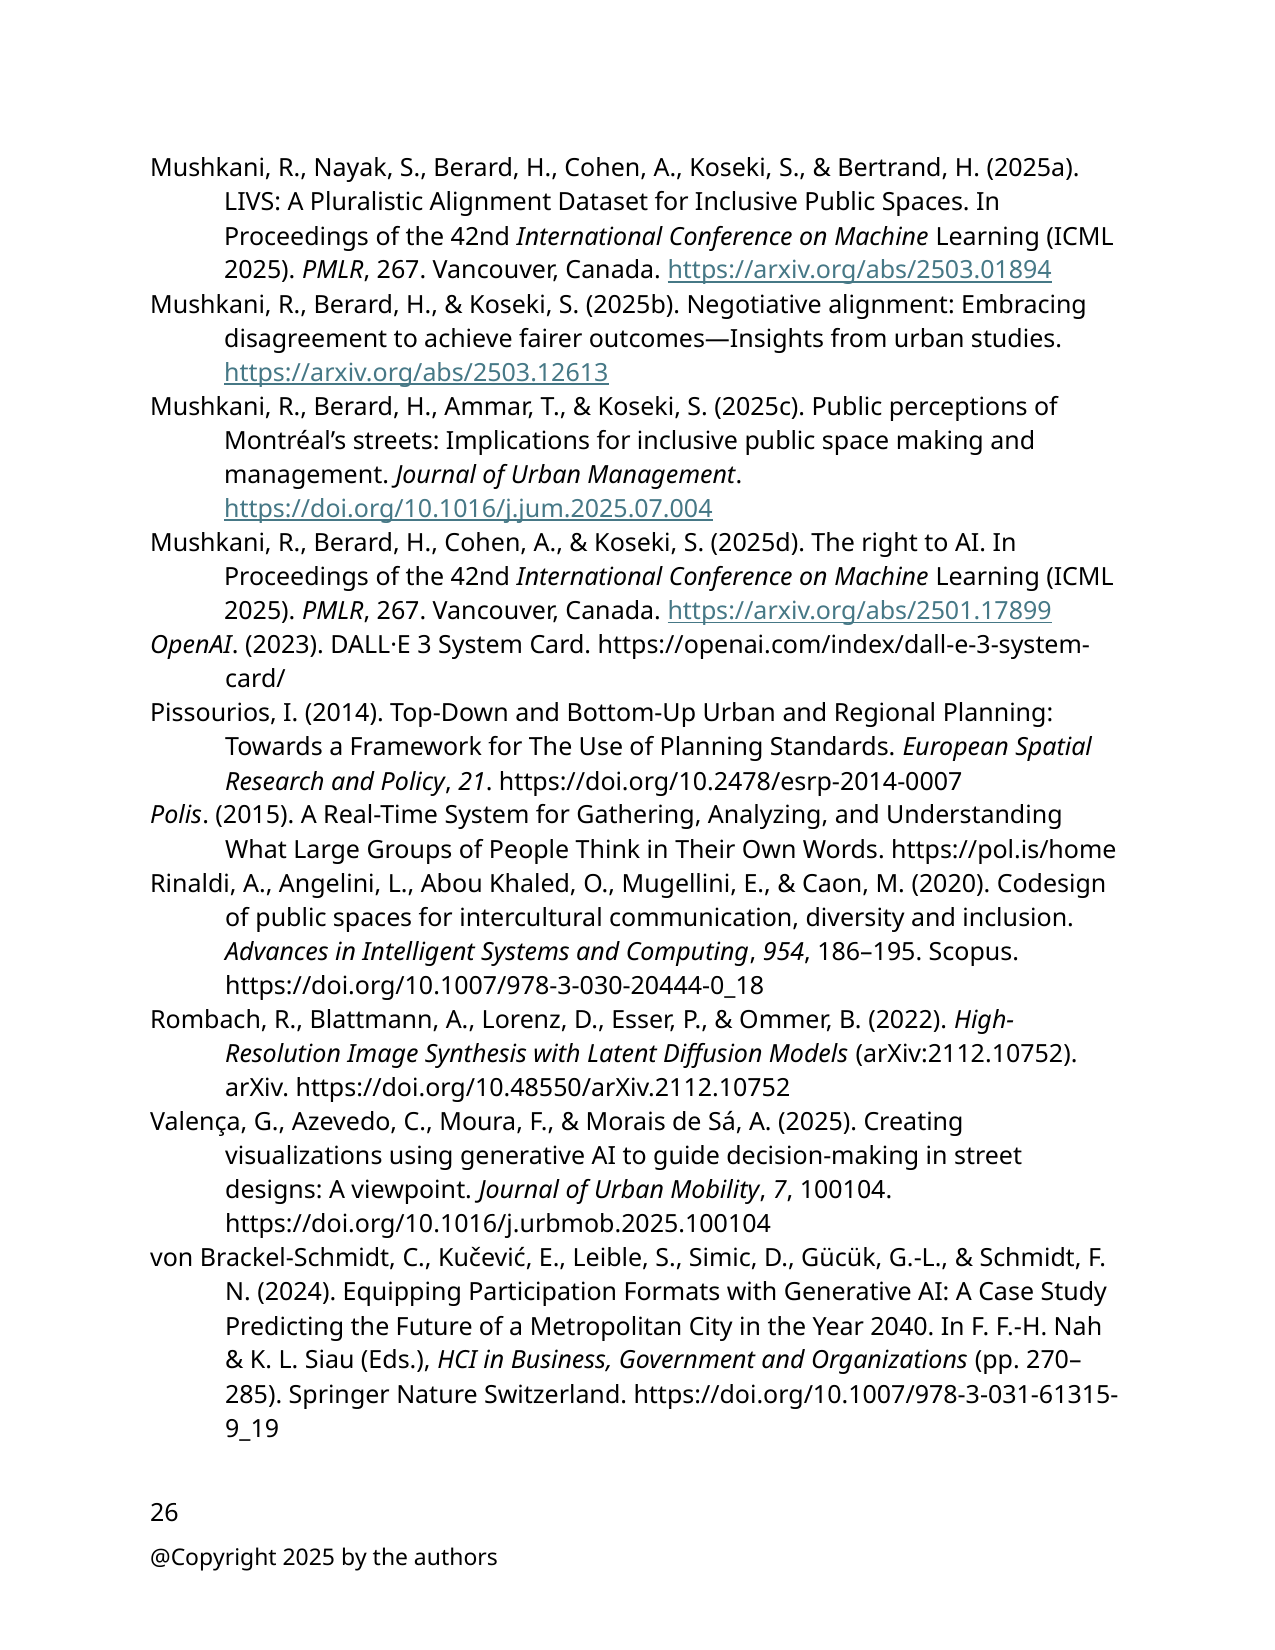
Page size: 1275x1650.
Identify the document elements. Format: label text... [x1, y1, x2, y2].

text Valença, G., Azevedo, C., Moura, F., & Morais de Sá, A. (2025). Creating visualizations using generative AI to guide decision-making in street designs: A viewpoint. Journal of Urban Mobility, 7, 100104. https://doi.org/10.1016/j.urbmob.2025.100104 [150, 1104, 1125, 1240]
text Mushkani, R., Berard, H., & Koseki, S. (2025b). Negotiative alignment: Embracing disagreement to achieve fairer outcomes—Insights from urban studies. https://arxiv.org/abs/2503.12613 [150, 286, 1125, 388]
text Rinaldi, A., Angelini, L., Abou Khaled, O., Mugellini, E., & Caon, M. (2020). Codesign of public spaces for intercultural communication, diversity and inclusion. Advances in Intelligent Systems and Computing, 954, 186–195. Scopus. https://doi.org/10.1007/978-3-030-20444-0_18 [150, 865, 1125, 1002]
text Pissourios, I. (2014). Top-Down and Bottom-Up Urban and Regional Planning: Towards a Framework for The Use of Planning Standards. European Spatial Research and Policy, 21. https://doi.org/10.2478/esrp-2014-0007 [150, 695, 1125, 797]
text Polis. (2015). A Real-Time System for Gathering, Analyzing, and Understanding What Large Groups of People Think in Their Own Words. https://pol.is/home [150, 797, 1125, 865]
text Rombach, R., Blattmann, A., Lorenz, D., Esser, P., & Ommer, B. (2022). High-Resolution Image Synthesis with Latent Diffusion Models (arXiv:2112.10752). arXiv. https://doi.org/10.48550/arXiv.2112.10752 [150, 1002, 1125, 1104]
text Mushkani, R., Berard, H., Ammar, T., & Koseki, S. (2025c). Public perceptions of Montréal’s streets: Implications for inclusive public space making and management. Journal of Urban Management. https://doi.org/10.1016/j.jum.2025.07.004 [150, 388, 1125, 525]
text von Brackel-Schmidt, C., Kučević, E., Leible, S., Simic, D., Gücük, G.-L., & Schmidt, F. N. (2024). Equipping Participation Formats with Generative AI: A Case Study Predicting the Future of a Metropolitan City in the Year 2040. In F. F.-H. Nah & K. L. Siau (Eds.), HCI in Business, Government and Organizations (pp. 270–285). Springer Nature Switzerland. https://doi.org/10.1007/978-3-031-61315-9_19 [150, 1240, 1125, 1444]
text Mushkani, R., Berard, H., Cohen, A., & Koseki, S. (2025d). The right to AI. In Proceedings of the 42nd International Conference on Machine Learning (ICML 2025). PMLR, 267. Vancouver, Canada. https://arxiv.org/abs/2501.17899 [150, 525, 1125, 627]
text Mushkani, R., Nayak, S., Berard, H., Cohen, A., Koseki, S., & Bertrand, H. (2025a). LIVS: A Pluralistic Alignment Dataset for Inclusive Public Spaces. In Proceedings of the 42nd International Conference on Machine Learning (ICML 2025). PMLR, 267. Vancouver, Canada. https://arxiv.org/abs/2503.01894 [150, 150, 1125, 286]
text OpenAI. (2023). DALL·E 3 System Card. https://openai.com/index/dall-e-3-system-card/ [150, 627, 1125, 695]
